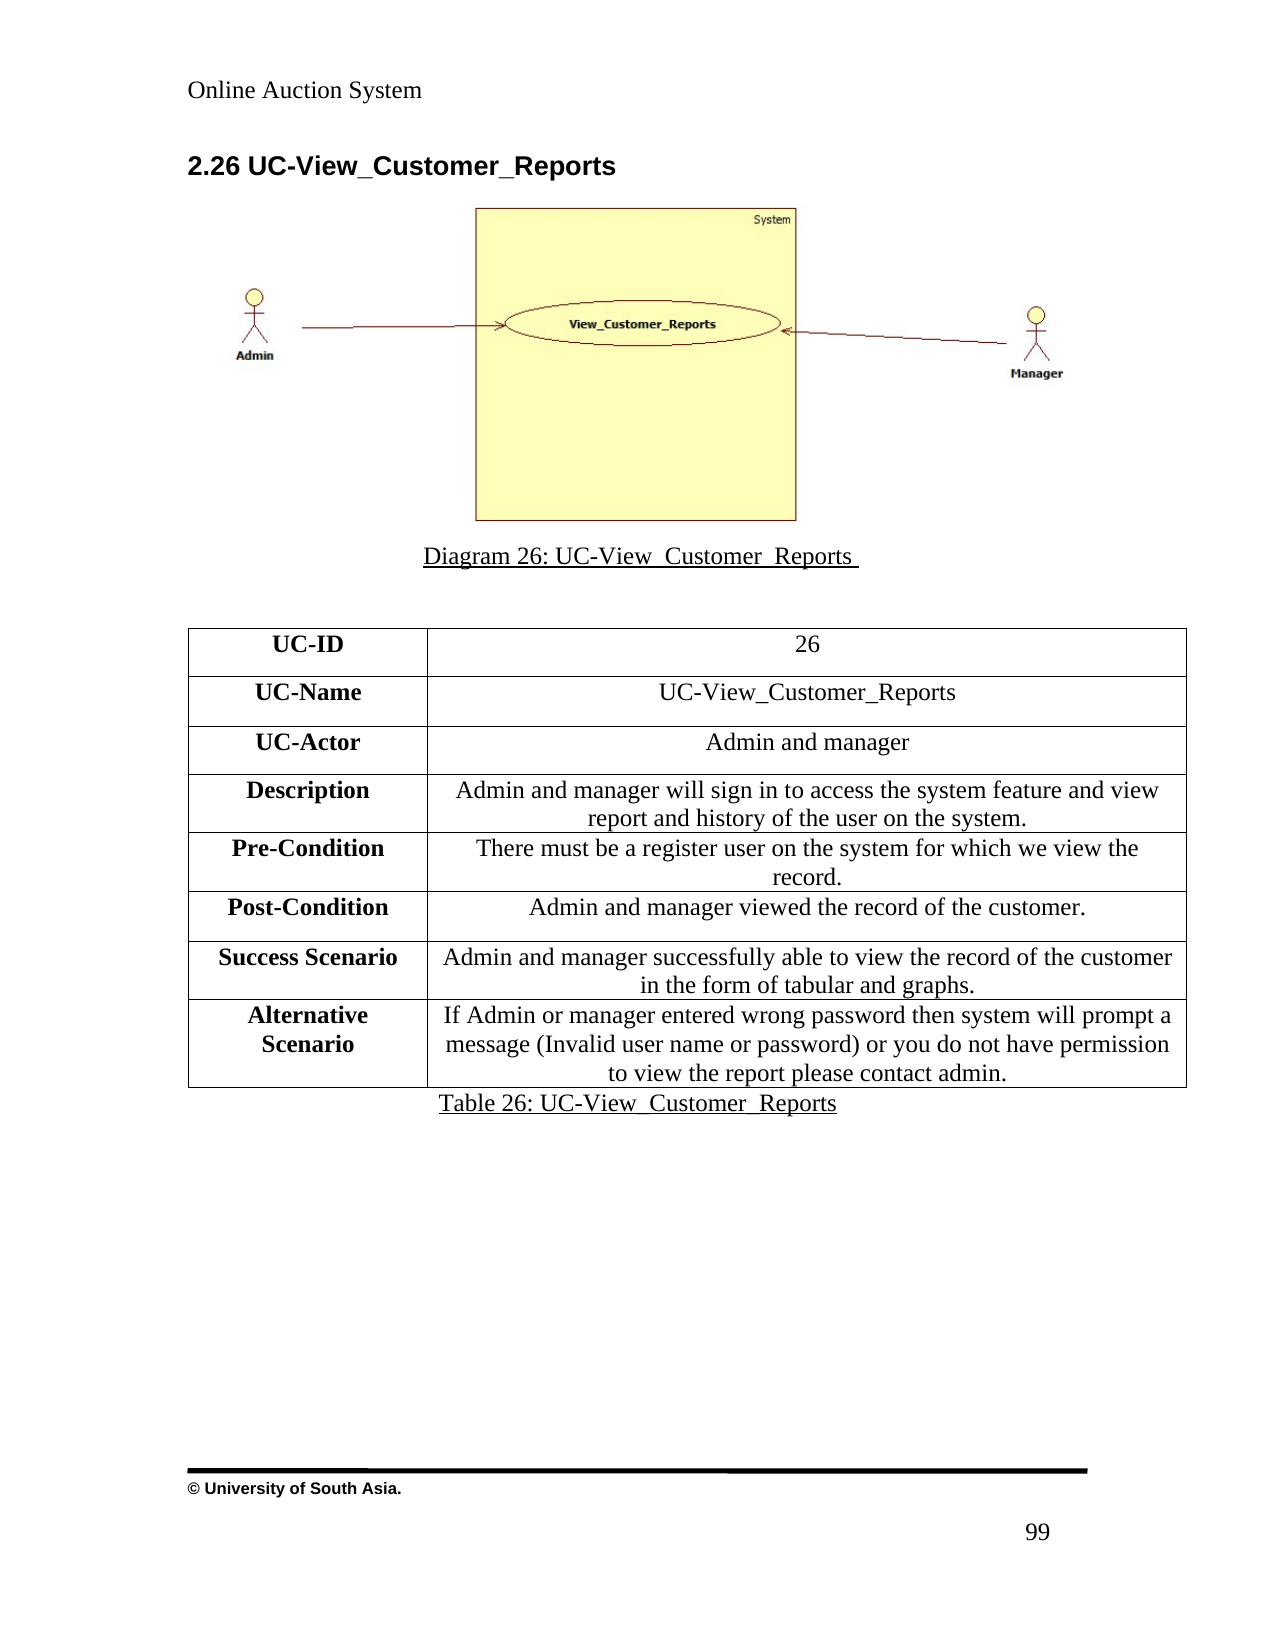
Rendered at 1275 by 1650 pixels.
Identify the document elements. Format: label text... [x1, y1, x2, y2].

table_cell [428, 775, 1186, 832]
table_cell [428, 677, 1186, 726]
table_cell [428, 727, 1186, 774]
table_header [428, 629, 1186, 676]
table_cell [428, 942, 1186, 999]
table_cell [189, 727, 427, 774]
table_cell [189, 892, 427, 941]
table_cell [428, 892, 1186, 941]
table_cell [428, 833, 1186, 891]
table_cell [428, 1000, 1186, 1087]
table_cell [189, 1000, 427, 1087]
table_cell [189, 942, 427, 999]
text Diagram 26: UC-View_Customer_Reports [187, 542, 1087, 570]
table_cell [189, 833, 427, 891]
text Table 26: UC-View_Customer_Reports [187, 1088, 1087, 1116]
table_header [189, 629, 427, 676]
subtitle 2.26 UC-View_Customer_Reports [187, 150, 1087, 181]
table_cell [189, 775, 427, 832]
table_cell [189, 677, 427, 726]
picture [187, 187, 1088, 542]
